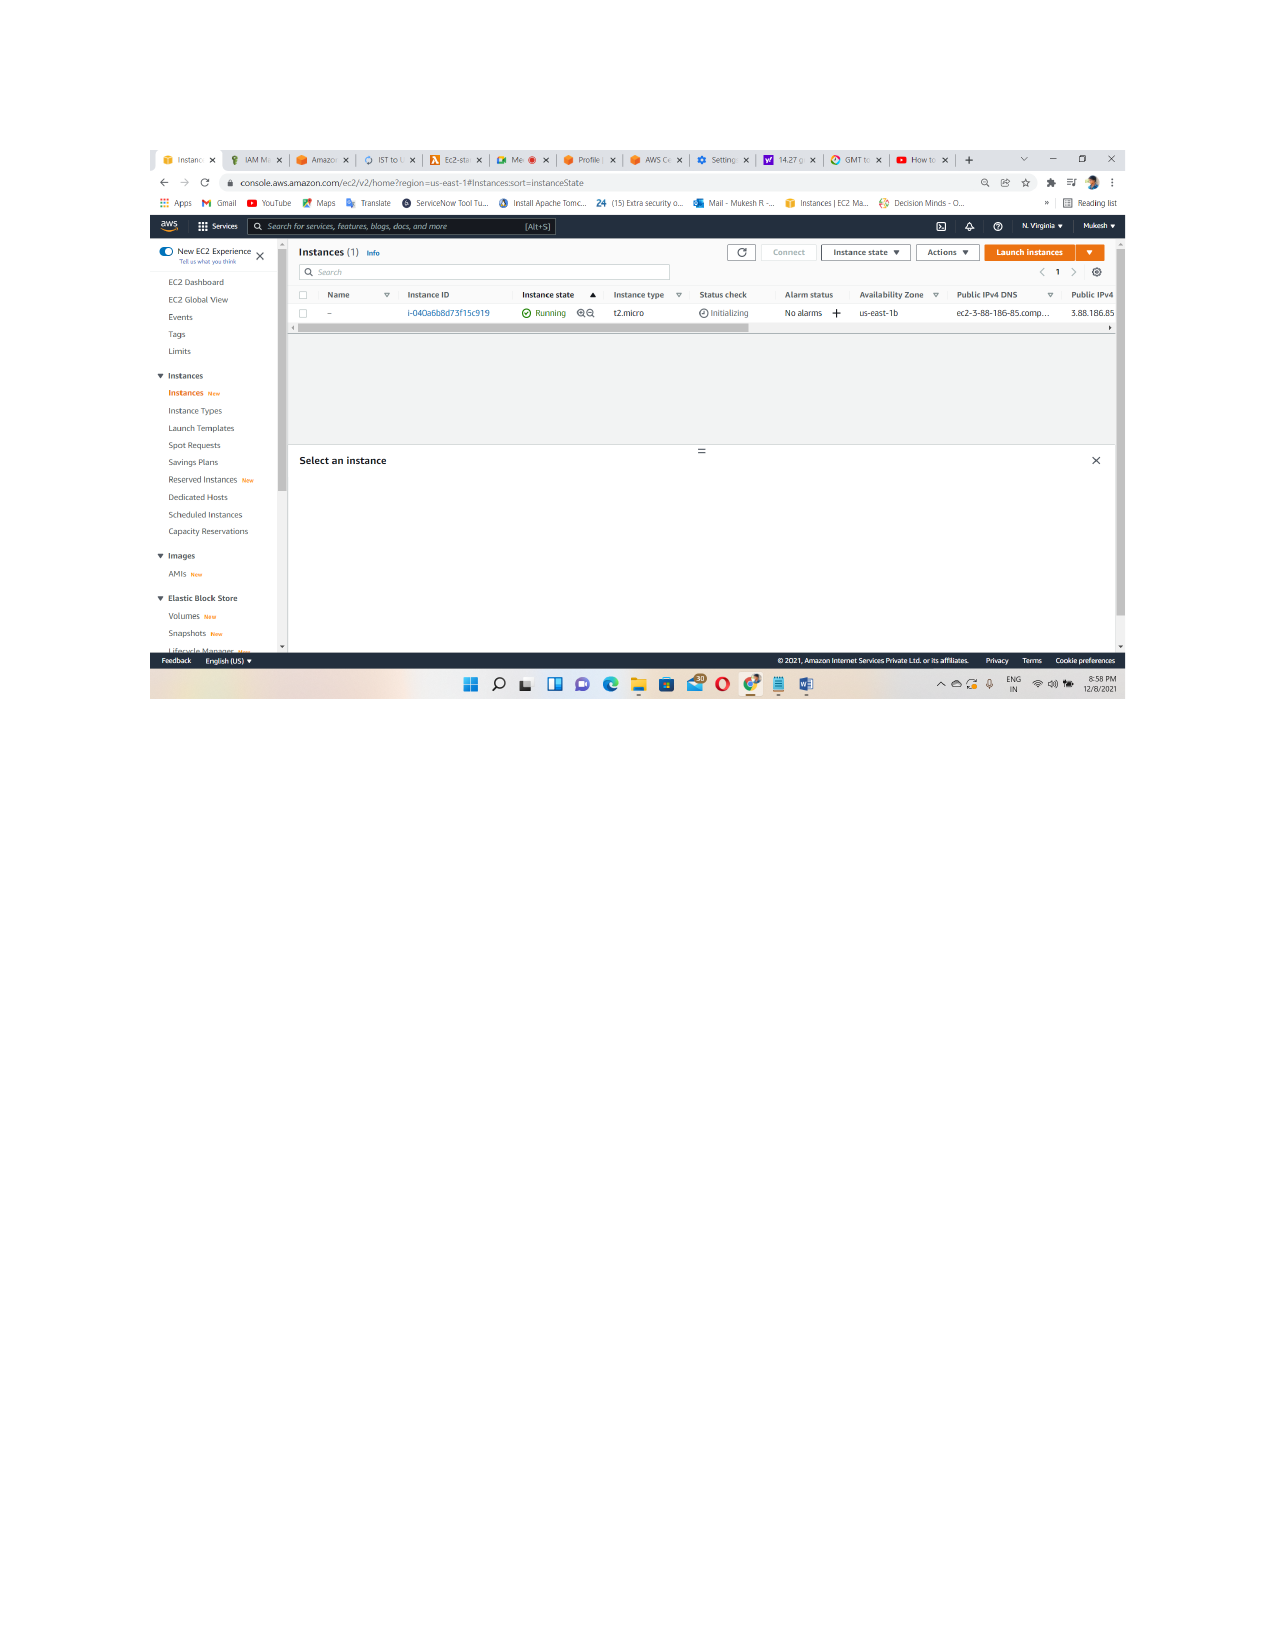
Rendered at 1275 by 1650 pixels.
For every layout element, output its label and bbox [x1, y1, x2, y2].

picture [150, 150, 1125, 699]
